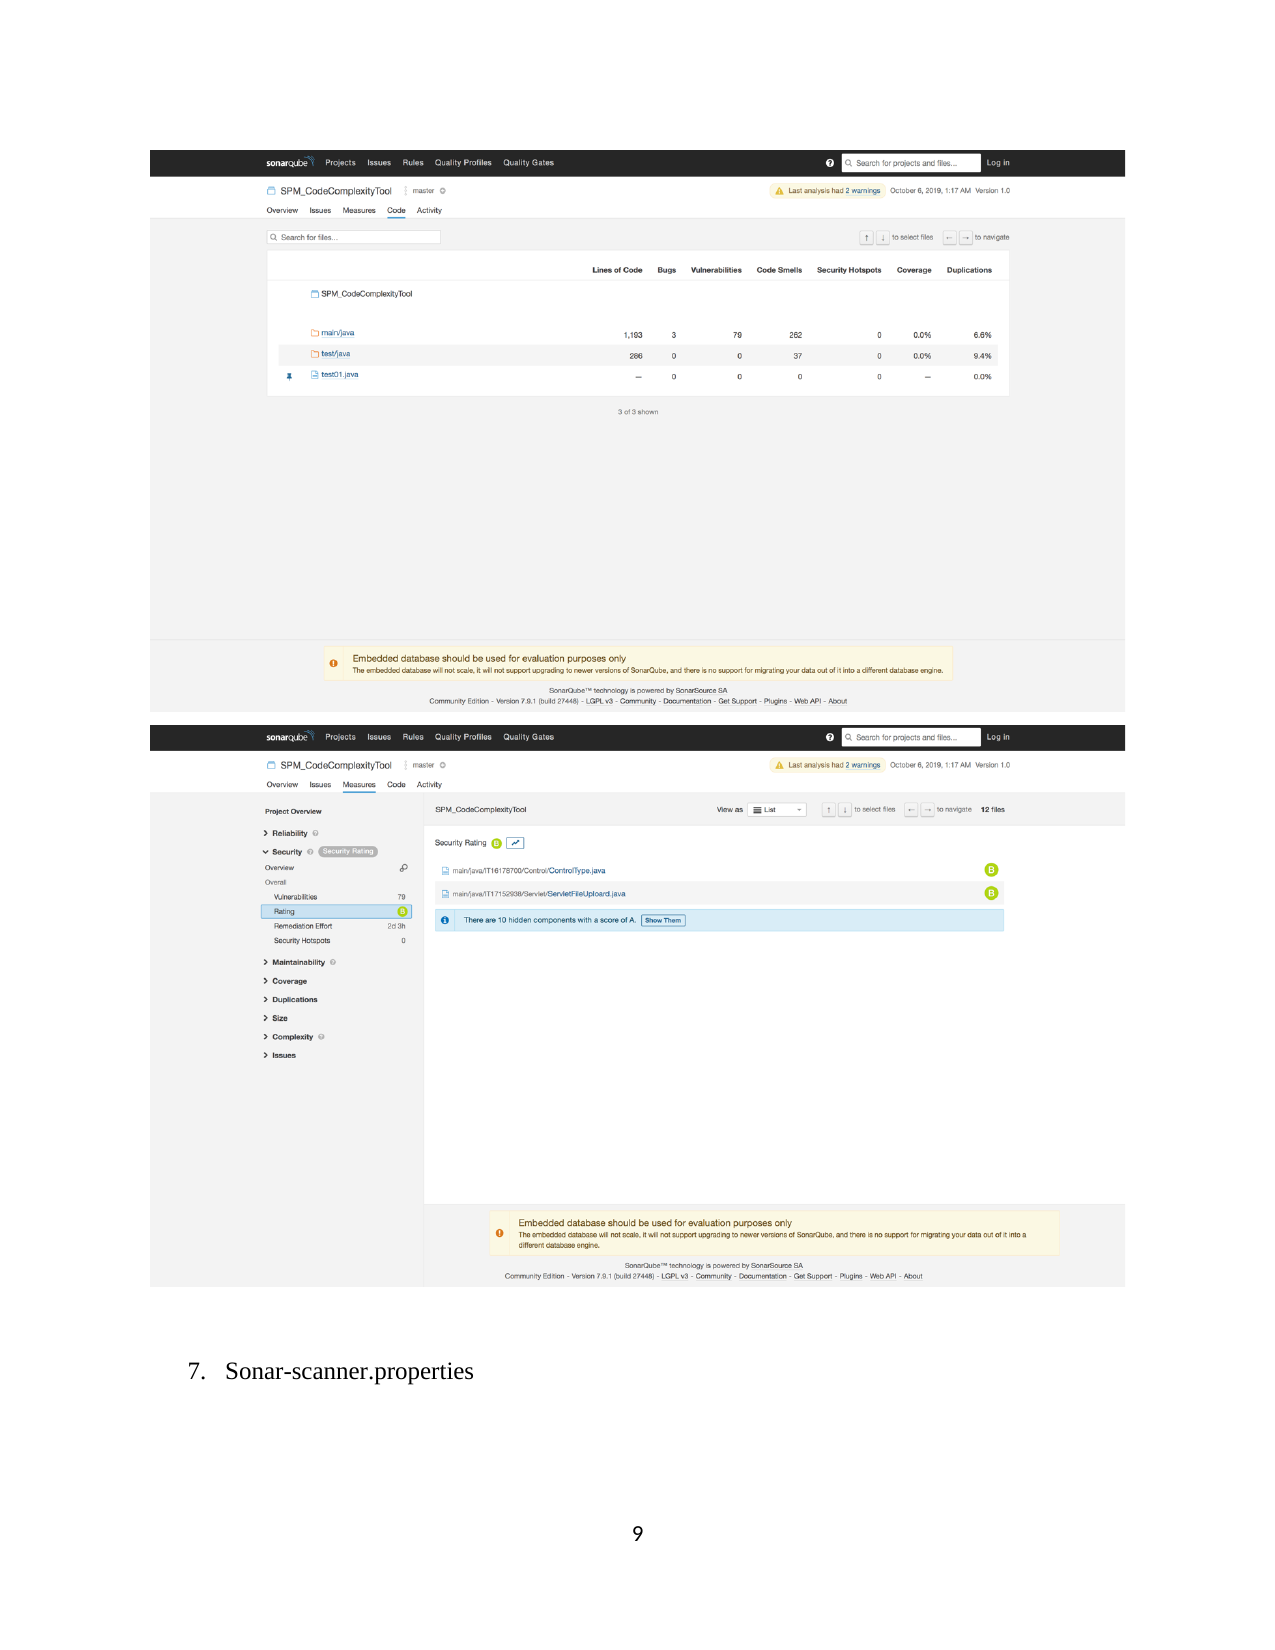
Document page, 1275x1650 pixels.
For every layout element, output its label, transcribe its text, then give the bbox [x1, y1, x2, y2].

picture [150, 725, 1125, 1287]
list Sonar-scanner.properties [187, 1356, 1125, 1385]
picture [150, 150, 1125, 712]
